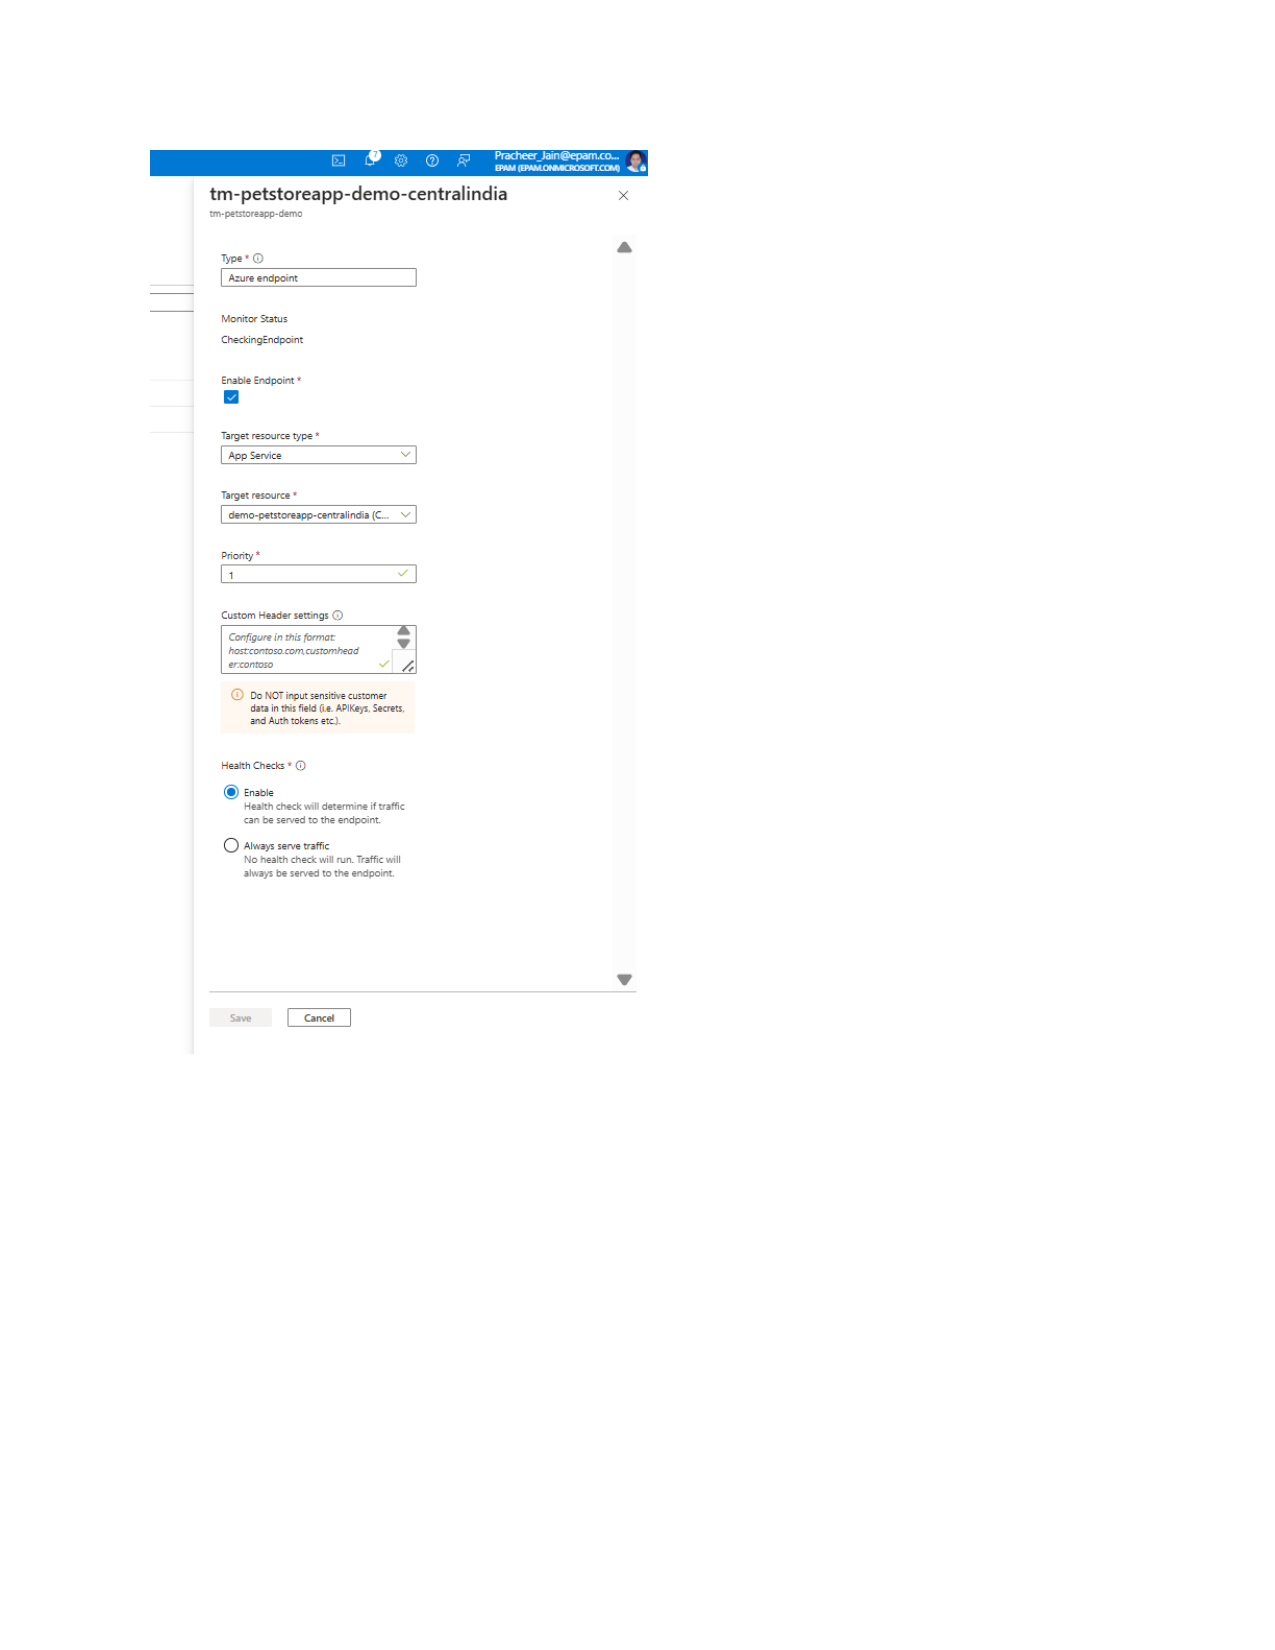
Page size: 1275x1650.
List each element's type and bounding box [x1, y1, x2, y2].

picture [150, 150, 648, 1054]
